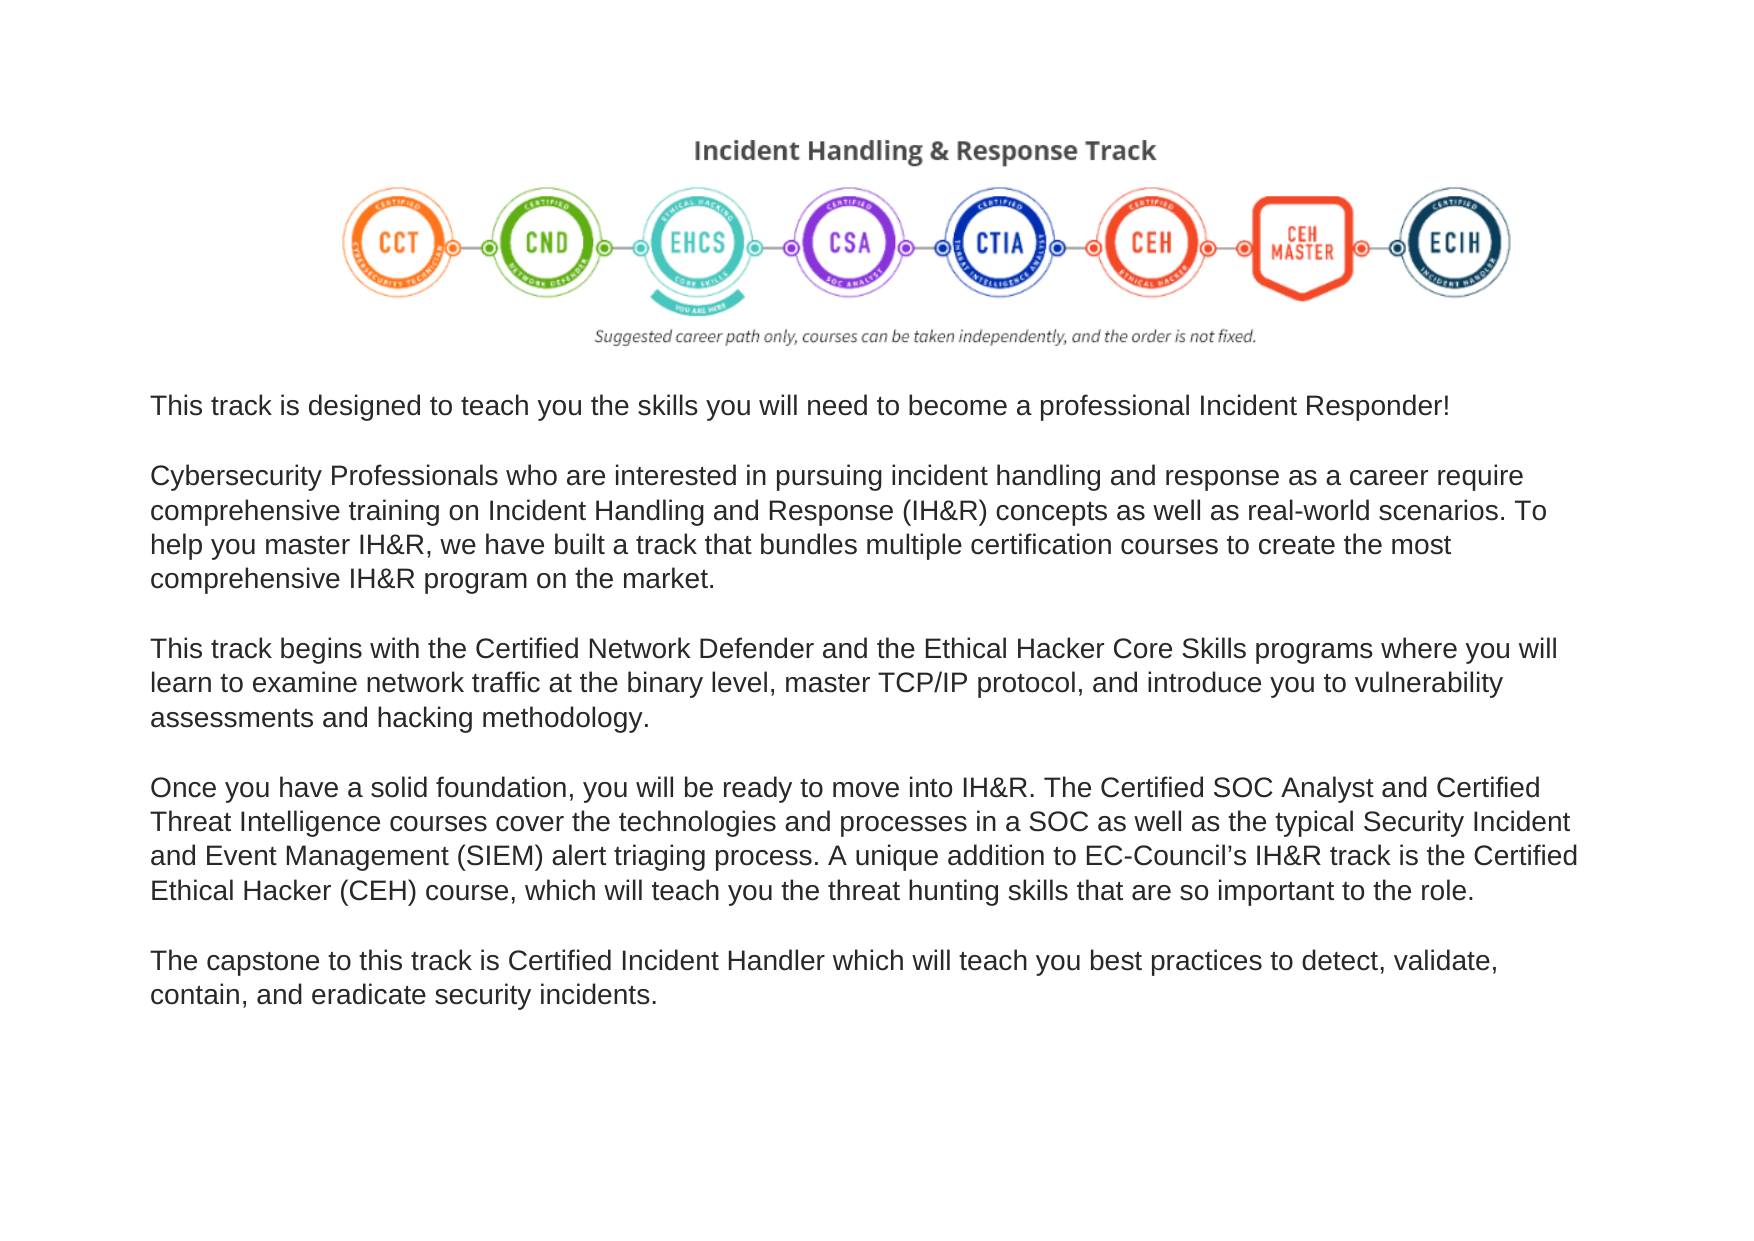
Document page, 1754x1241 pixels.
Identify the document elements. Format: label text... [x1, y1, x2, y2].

picture [291, 118, 1538, 363]
text Cybersecurity Professionals who are interested in pursuing incident handling and response as a career require comprehensive training on Incident Handling and Response (IH&R) concepts as well as real-world scenarios. To help you master IH&R, we have built a track that bundles multiple certification courses to create the most comprehensive IH&R program on the market. [150, 457, 1604, 594]
text This track is designed to teach you the skills you will need to become a professional Incident Responder! [150, 387, 1604, 422]
text This track begins with the Certified Network Defender and the Ethical Hacker Core Skills programs where you will learn to examine network traffic at the binary level, master TCP/IP protocol, and introduce you to vulnerability assessments and hacking methodology. [150, 630, 1604, 733]
text Once you have a solid foundation, you will be ready to move into IH&R. The Certified SOC Analyst and Certified Threat Intelligence courses cover the technologies and processes in a SOC as well as the typical Security Incident and Event Management (SIEM) alert triaging process. A unique addition to EC-Council’s IH&R track is the Certified Ethical Hacker (CEH) course, which will teach you the threat hunting skills that are so important to the role. [150, 768, 1604, 906]
text The capstone to this track is Certified Incident Handler which will teach you best practices to detect, validate, contain, and eradicate security incidents. [150, 941, 1604, 1010]
